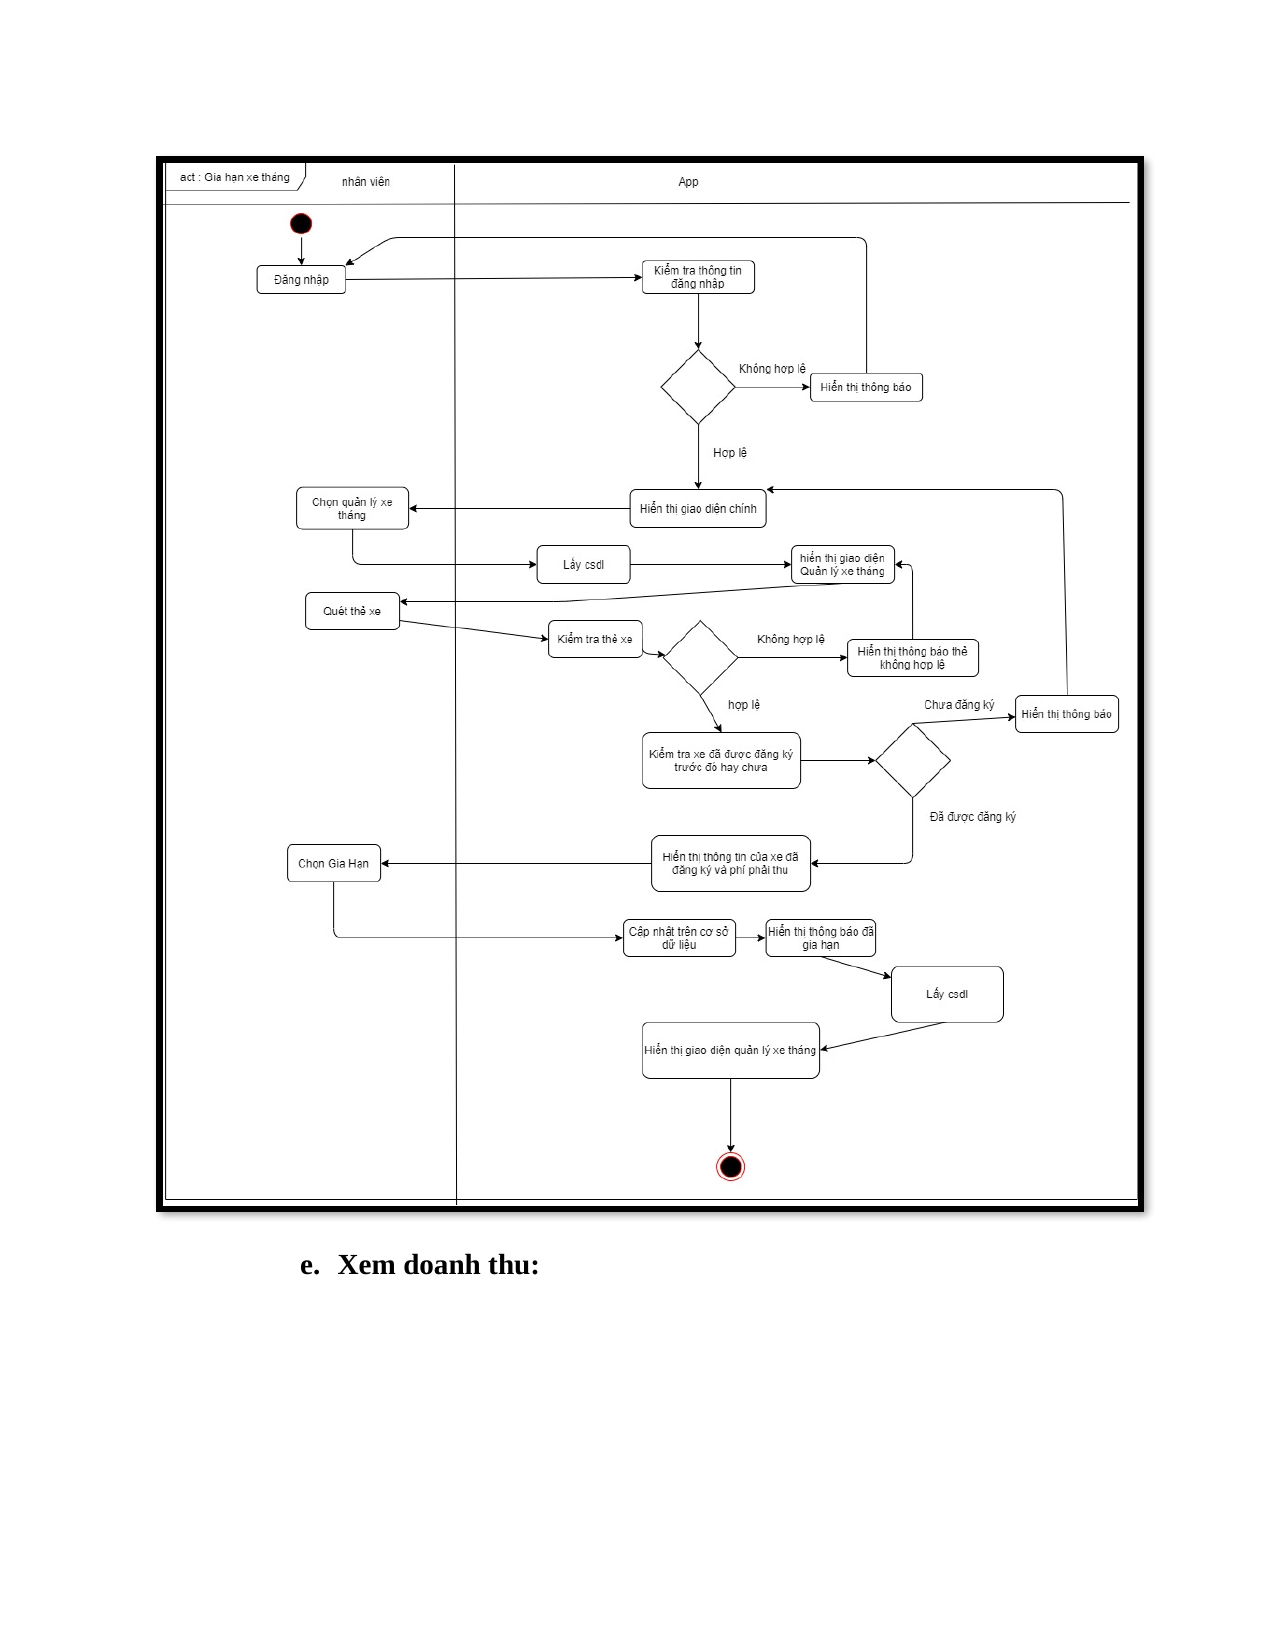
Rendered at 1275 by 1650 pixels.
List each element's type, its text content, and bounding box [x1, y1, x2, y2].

picture [163, 163, 1138, 1206]
text Xem doanh thu: [300, 1247, 1125, 1281]
